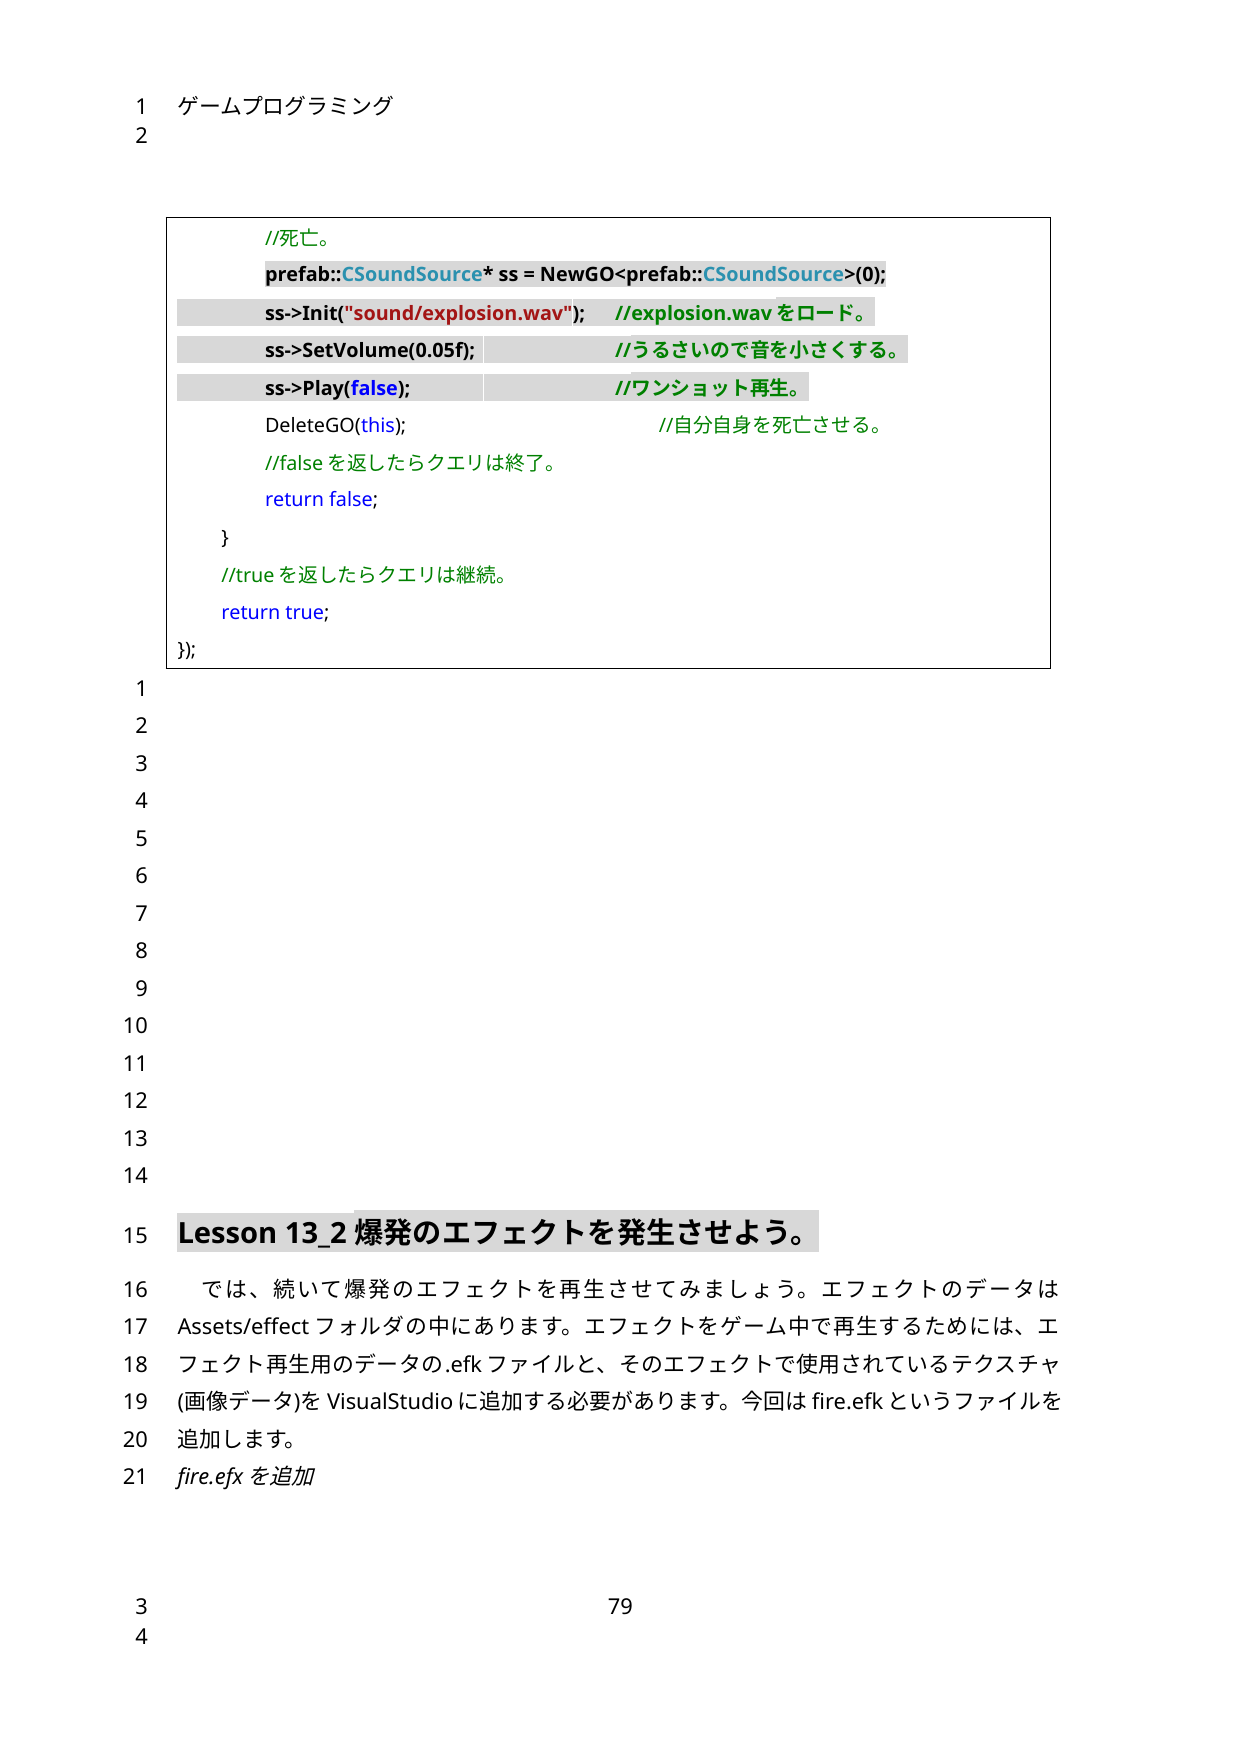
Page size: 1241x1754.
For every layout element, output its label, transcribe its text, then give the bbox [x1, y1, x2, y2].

subtitle Lesson 13_2 爆発のエフェクトを発生させよう。 [177, 1194, 1063, 1269]
text では、続いて爆発のエフェクトを再生させてみましょう。エフェクトのデータはAssets/effectフォルダの中にあります。エフェクトをゲーム中で再生するためには、エフェクト再生用のデータの.efkファイルと、そのエフェクトで使用されているテクスチャ(画像データ)をVisualStudioに追加する必要があります。今回はfire.efkというファイルを追加します。 [177, 1269, 1063, 1456]
text fire.efxを追加 [177, 1456, 1063, 1494]
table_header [167, 218, 1050, 668]
